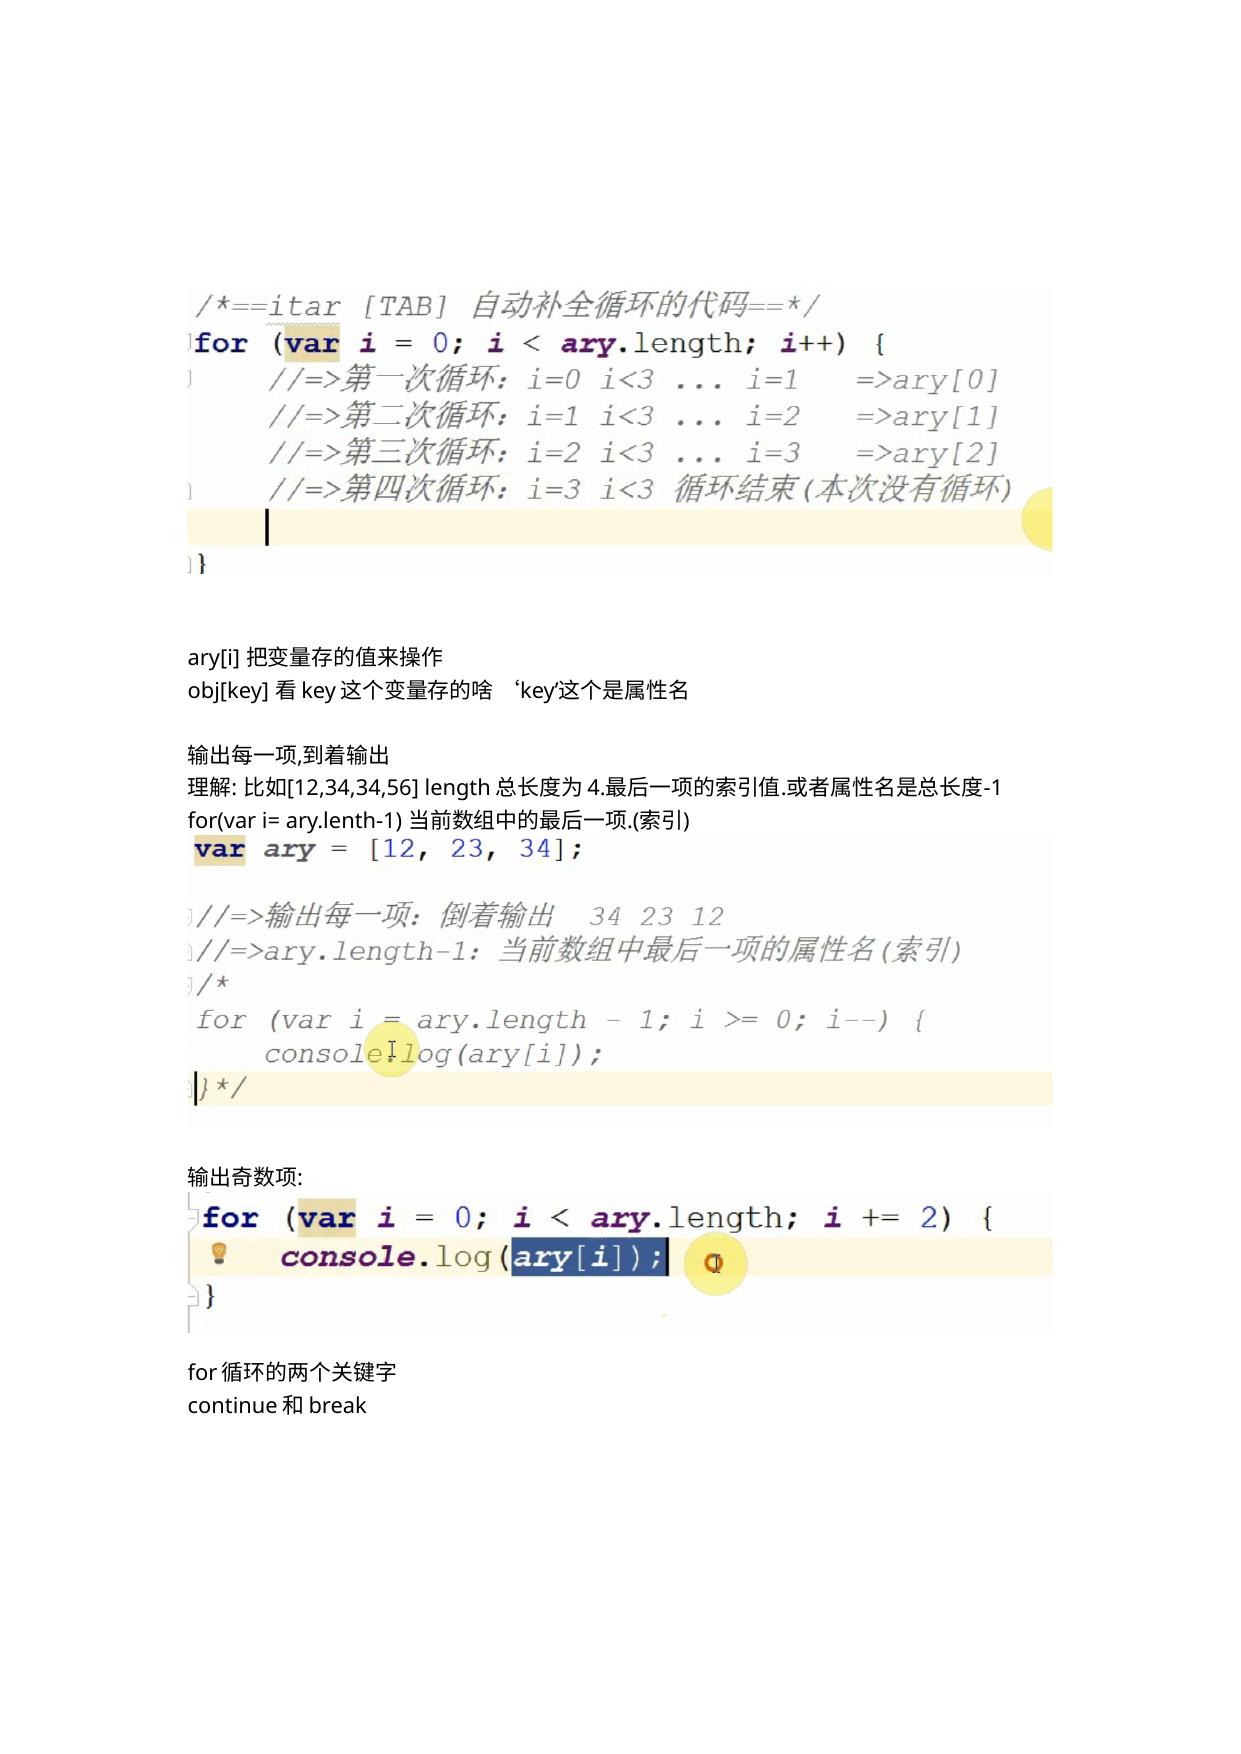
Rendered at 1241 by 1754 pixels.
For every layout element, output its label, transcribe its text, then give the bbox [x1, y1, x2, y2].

picture [187, 287, 1053, 574]
text ary[i] 把变量存的值来操作 [187, 640, 1053, 672]
text for循环的两个关键字 [187, 1355, 1053, 1387]
picture [187, 835, 1053, 1129]
text continue和break [187, 1387, 1053, 1420]
text 理解: 比如[12,34,34,56] length总长度为4.最后一项的索引值.或者属性名是总长度-1 [187, 770, 1053, 802]
text for(var i= ary.lenth-1) 当前数组中的最后一项.(索引) [187, 802, 1053, 835]
picture [187, 1192, 1053, 1333]
text obj[key] 看key这个变量存的啥 ‘key’这个是属性名 [187, 672, 1053, 705]
text 输出每一项,到着输出 [187, 737, 1053, 770]
text 输出奇数项: [187, 1160, 1053, 1192]
